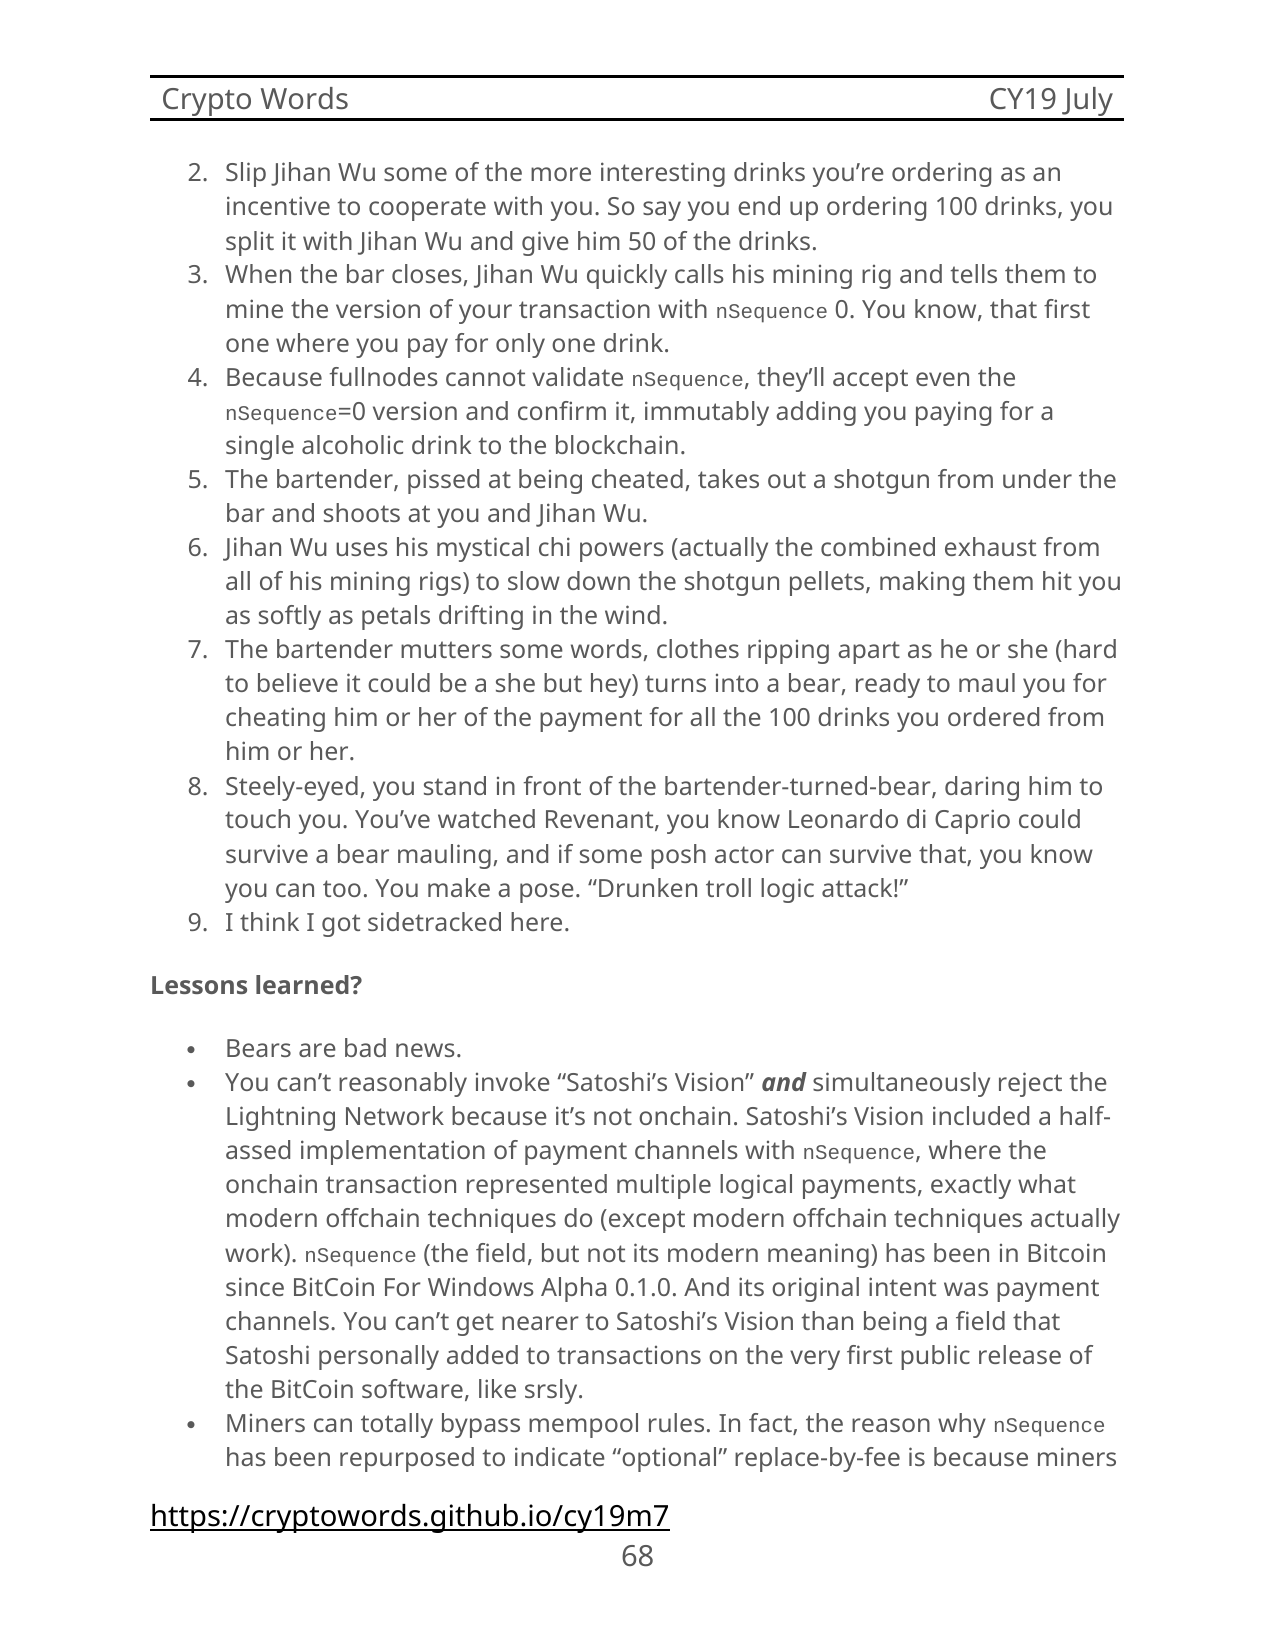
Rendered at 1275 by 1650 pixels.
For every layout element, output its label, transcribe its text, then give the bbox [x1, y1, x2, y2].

list Steely-eyed, you stand in front of the bartender-turned-bear, daring him to touch you. You’ve watched Revenant, you know Leonardo di Caprio could survive a bear mauling, and if some posh actor can survive that, you know you can too. You make a pose. “Drunken troll logic attack!” [187, 768, 1125, 904]
list Jihan Wu uses his mystical chi powers (actually the combined exhaust from all of his mining rigs) to slow down the shotgun pellets, making them hit you as softly as petals drifting in the wind. [187, 530, 1125, 632]
list You can’t reasonably invoke “Satoshi’s Vision” and simultaneously reject the Lightning Network because it’s not onchain. Satoshi’s Vision included a half-assed implementation of payment channels with nSequence, where the onchain transaction represented multiple logical payments, exactly what modern offchain techniques do (except modern offchain techniques actually work). nSequence (the field, but not its modern meaning) has been in Bitcoin since BitCoin For Windows Alpha 0.1.0. And its original intent was payment channels. You can’t get nearer to Satoshi’s Vision than being a field that Satoshi personally added to transactions on the very first public release of the BitCoin software, like srsly. [187, 1065, 1125, 1406]
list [187, 1406, 1125, 1474]
list When the bar closes, Jihan Wu quickly calls his mining rig and tells them to mine the version of your transaction with nSequence 0. You know, that first one where you pay for only one drink. [187, 257, 1125, 359]
list The bartender, pissed at being cheated, takes out a shotgun from under the bar and shoots at you and Jihan Wu. [187, 462, 1125, 530]
list I think I got sidetracked here. [187, 904, 1125, 938]
list Slip Jihan Wu some of the more interesting drinks you’re ordering as an incentive to cooperate with you. So say you end up ordering 100 drinks, you split it with Jihan Wu and give him 50 of the drinks. [187, 155, 1125, 257]
list The bartender mutters some words, clothes ripping apart as he or she (hard to believe it could be a she but hey) turns into a bear, ready to maul you for cheating him or her of the payment for all the 100 drinks you ordered from him or her. [187, 632, 1125, 768]
list Because fullnodes cannot validate nSequence, they’ll accept even the nSequence=0 version and confirm it, immutably adding you paying for a single alcoholic drink to the blockchain. [187, 359, 1125, 462]
subtitle Lessons learned? [150, 968, 1125, 1002]
list Bears are bad news. [187, 1031, 1125, 1065]
